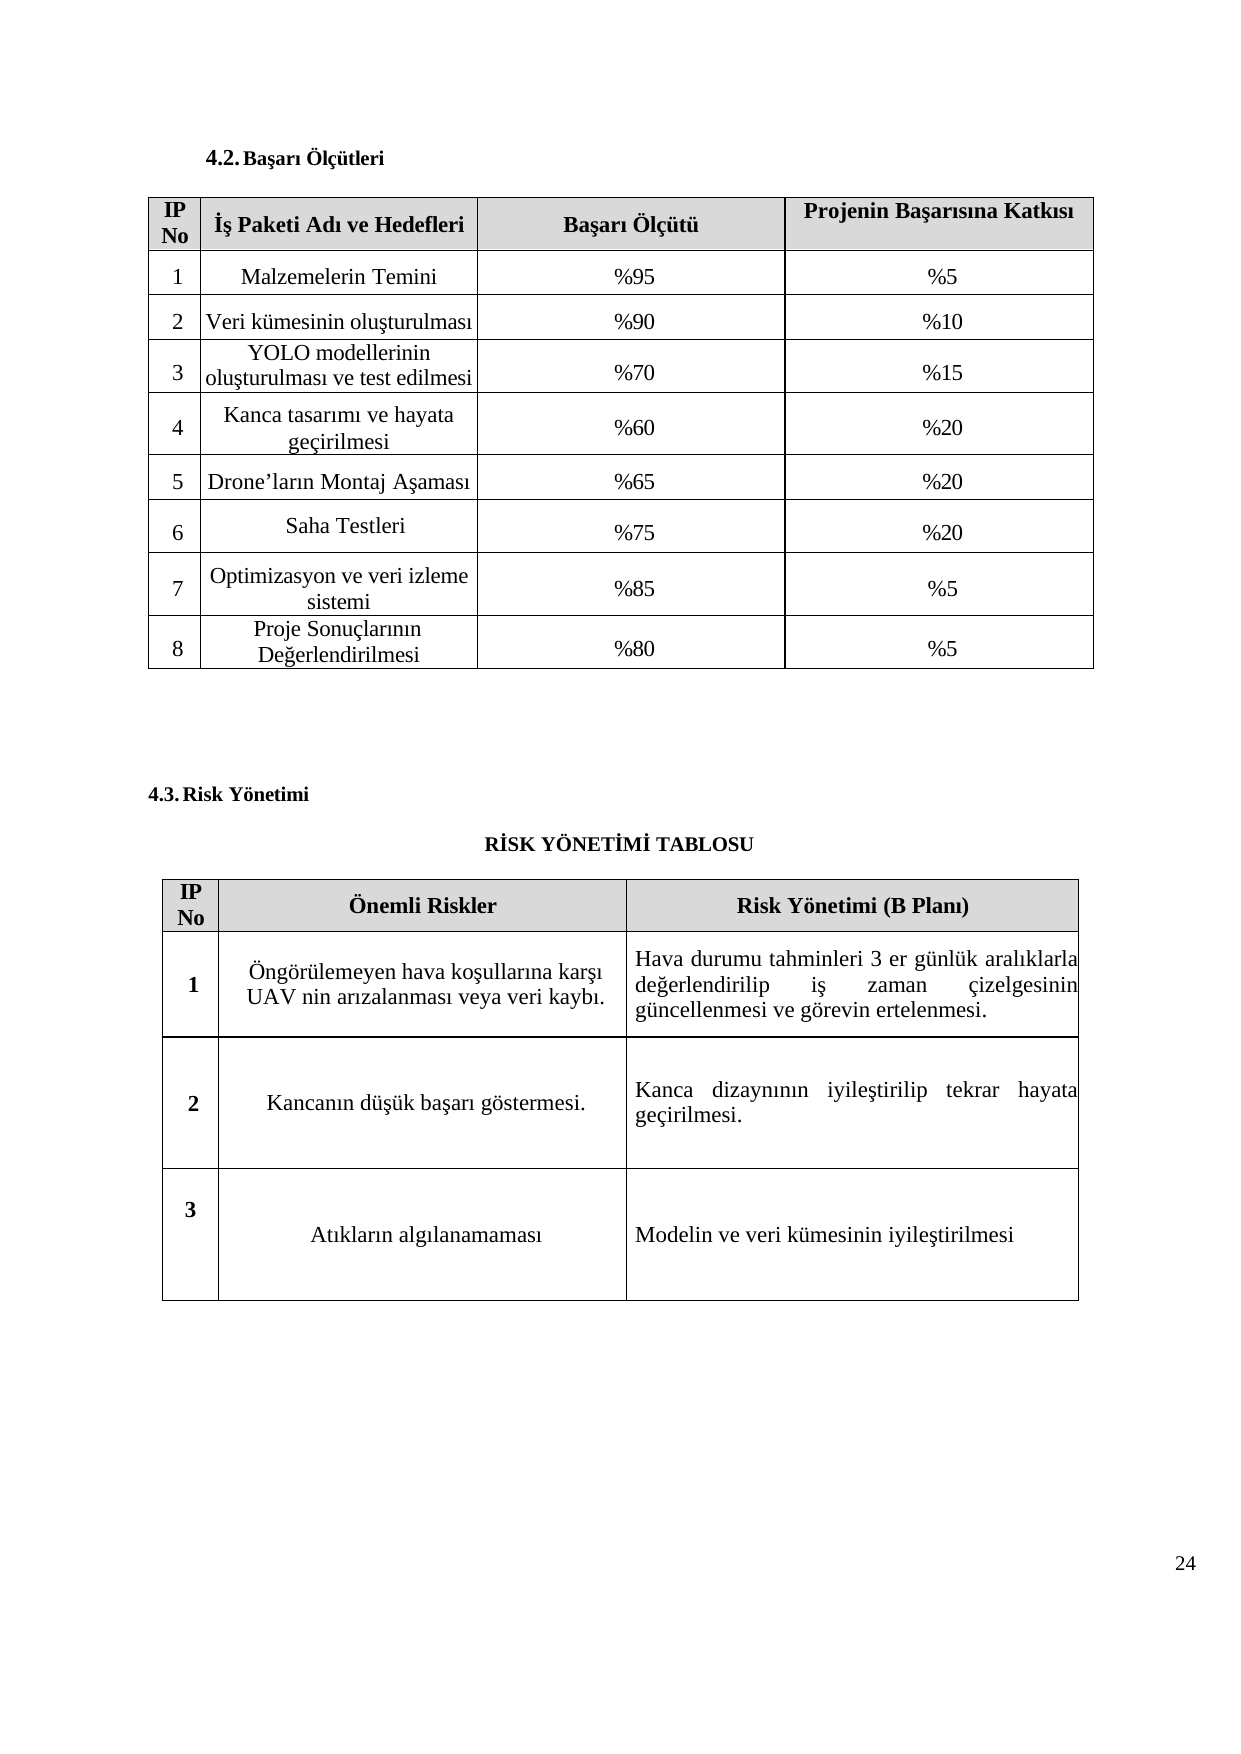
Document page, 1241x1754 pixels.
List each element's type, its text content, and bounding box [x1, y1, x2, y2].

table_cell 1 [163, 932, 218, 1036]
list Risk Yönetimi [148, 782, 1105, 806]
table_cell %75 [478, 500, 784, 552]
table_header Risk Yönetimi (B Planı) [627, 880, 1078, 931]
table_header Projenin Başarısına Katkısı [786, 198, 1093, 249]
table_cell Kanca tasarımı ve hayata geçirilmesi [201, 393, 477, 454]
table_cell Kancanın düşük başarı göstermesi. [219, 1038, 626, 1168]
table_cell 2 [163, 1038, 218, 1168]
table_cell 1 [149, 251, 200, 294]
table_cell Drone’ların Montaj Aşaması [201, 455, 477, 499]
table_cell Proje Sonuçlarının Değerlendirilmesi [201, 616, 477, 668]
table_cell %20 [786, 393, 1093, 454]
table_cell Optimizasyon ve veri izleme sistemi [201, 553, 477, 615]
table_cell %5 [786, 251, 1093, 294]
table_cell Malzemelerin Temini [201, 251, 477, 294]
table_cell %90 [478, 295, 784, 339]
table_header IP No [163, 880, 218, 931]
table_header IP No [149, 198, 200, 249]
table_cell Saha Testleri [201, 500, 477, 552]
table_header Önemli Riskler [219, 880, 626, 931]
table_cell %95 [478, 251, 784, 294]
table_cell %20 [786, 455, 1093, 499]
table_header İş Paketi Adı ve Hedefleri [201, 198, 477, 249]
table_cell 7 [149, 553, 200, 615]
table_cell Modelin ve veri kümesinin iyileştirilmesi [627, 1169, 1078, 1300]
table_cell 3 [163, 1169, 218, 1300]
text RİSK YÖNETİMİ TABLOSU [137, 832, 1101, 856]
table_cell %60 [478, 393, 784, 454]
table_cell 4 [149, 393, 200, 454]
table_cell Atıkların algılanamaması [219, 1169, 626, 1300]
table_cell Hava durumu tahminleri 3 er günlük aralıklarla değerlendirilip iş zaman çizelgesinin güncellenmesi ve görevin ertelenmesi. [627, 932, 1078, 1036]
table_cell 5 [149, 455, 200, 499]
table_cell %5 [786, 553, 1093, 615]
table_cell 2 [149, 295, 200, 339]
table_cell 3 [149, 340, 200, 392]
table_cell Veri kümesinin oluşturulması [201, 295, 477, 339]
table_cell Kanca dizaynının iyileştirilip tekrar hayata geçirilmesi. [627, 1038, 1078, 1168]
table_cell %70 [478, 340, 784, 392]
table_cell %65 [478, 455, 784, 499]
table_cell %80 [478, 616, 784, 668]
table_cell %5 [786, 616, 1093, 668]
table_cell 8 [149, 616, 200, 668]
table_cell %10 [786, 295, 1093, 339]
table_cell Öngörülemeyen hava koşullarına karşı UAV nin arızalanması veya veri kaybı. [219, 932, 626, 1036]
table_cell 6 [149, 500, 200, 552]
table_cell %20 [786, 500, 1093, 552]
table_cell %85 [478, 553, 784, 615]
list Başarı Ölçütleri [206, 144, 1105, 170]
table_header Başarı Ölçütü [478, 198, 784, 249]
table_cell %15 [786, 340, 1093, 392]
table_cell YOLO modellerinin oluşturulması ve test edilmesi [201, 340, 477, 392]
